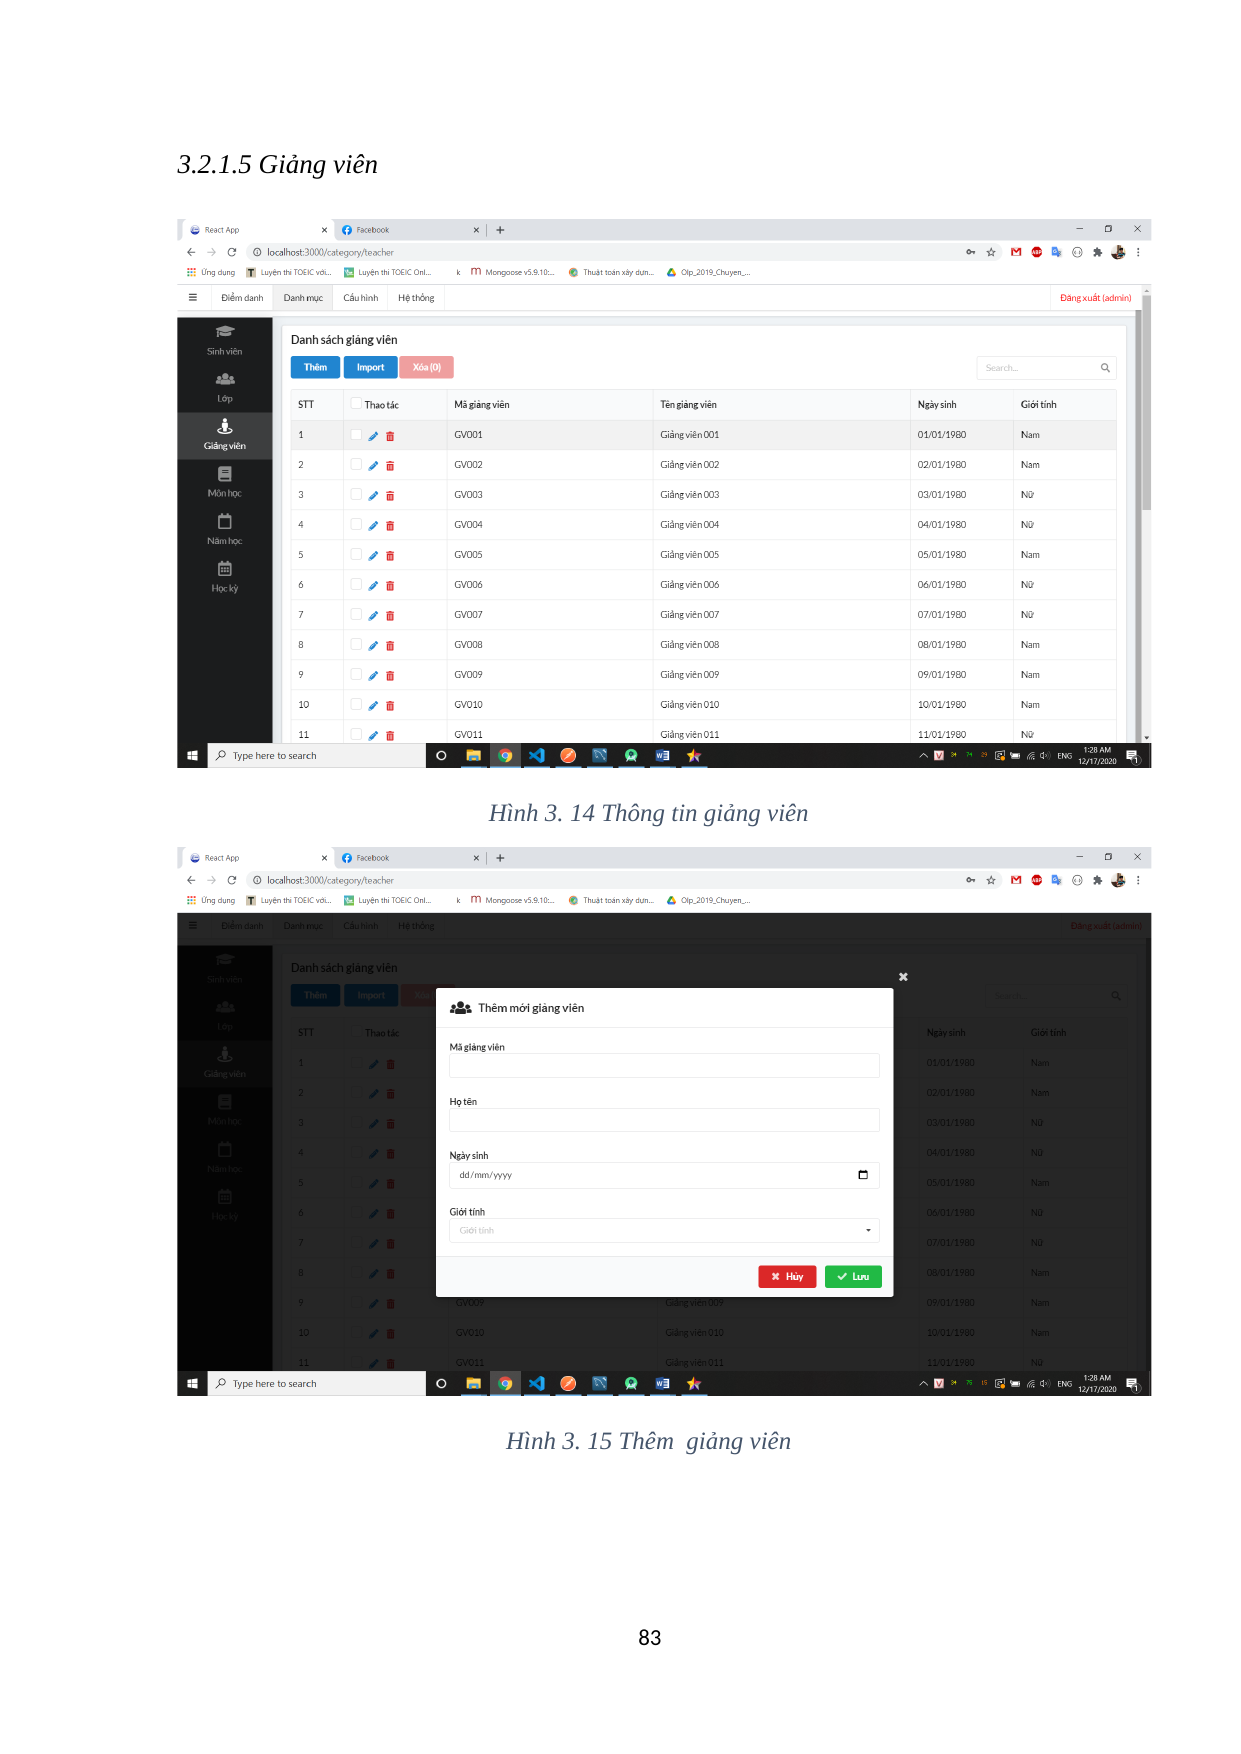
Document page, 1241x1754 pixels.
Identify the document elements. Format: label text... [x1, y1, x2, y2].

picture [177, 847, 1152, 1396]
subtitle 3.2.1.5 Giảng viên [177, 148, 1122, 179]
text Hình 3. 14 Thông tin giảng viên [177, 798, 1122, 827]
text Hình 3. 15 Thêm giảng viên [177, 1426, 1122, 1455]
picture [177, 219, 1152, 768]
